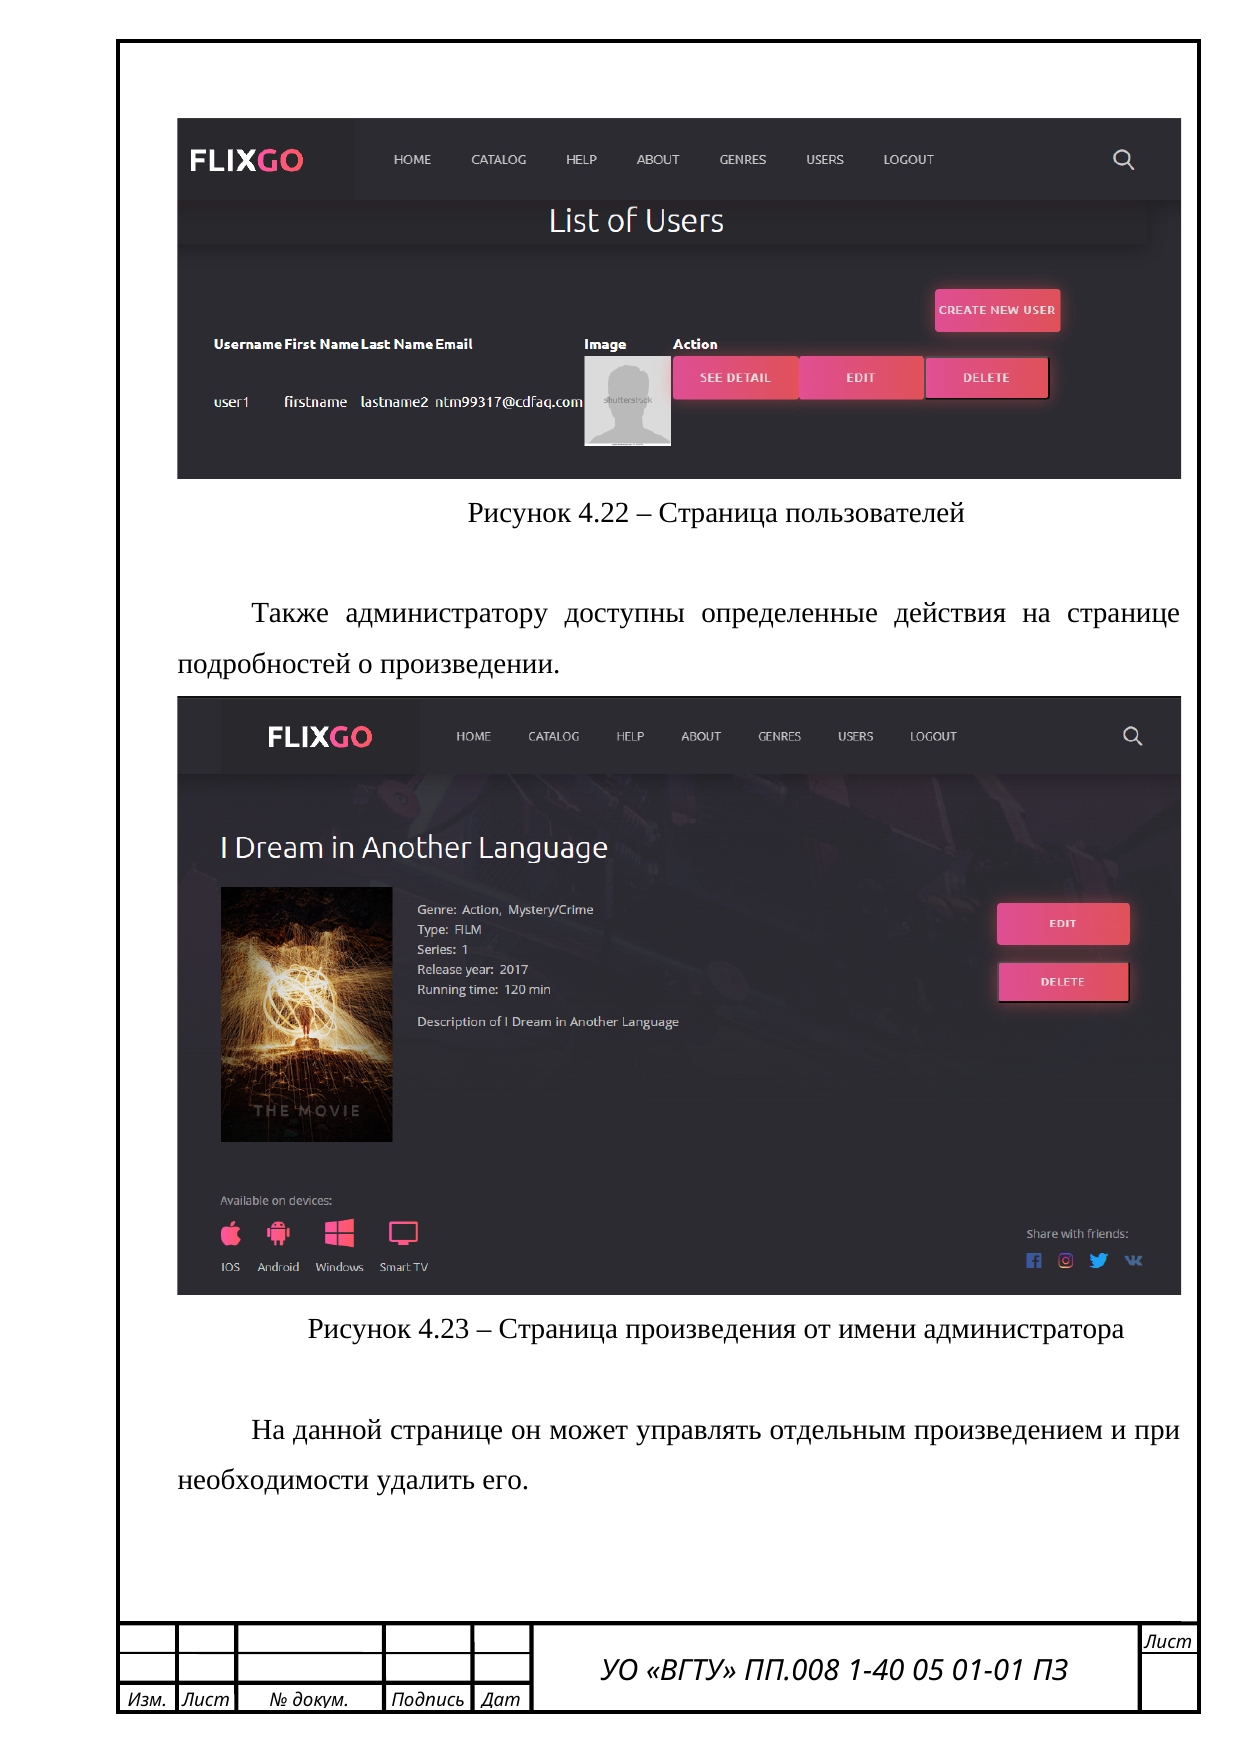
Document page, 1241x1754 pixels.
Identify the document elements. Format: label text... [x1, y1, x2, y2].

text На данной странице он может управлять отдельным произведением и при необходимости удалить его. [177, 1412, 1181, 1496]
picture [177, 696, 1182, 1295]
picture [177, 118, 1182, 479]
text Также администратору доступны определенные действия на странице подробностей о произведении. [177, 596, 1181, 679]
text Рисунок 4.22 – Страница пользователей [177, 495, 1181, 528]
text Рисунок 4.23 – Страница произведения от имени администратора [177, 1311, 1181, 1345]
